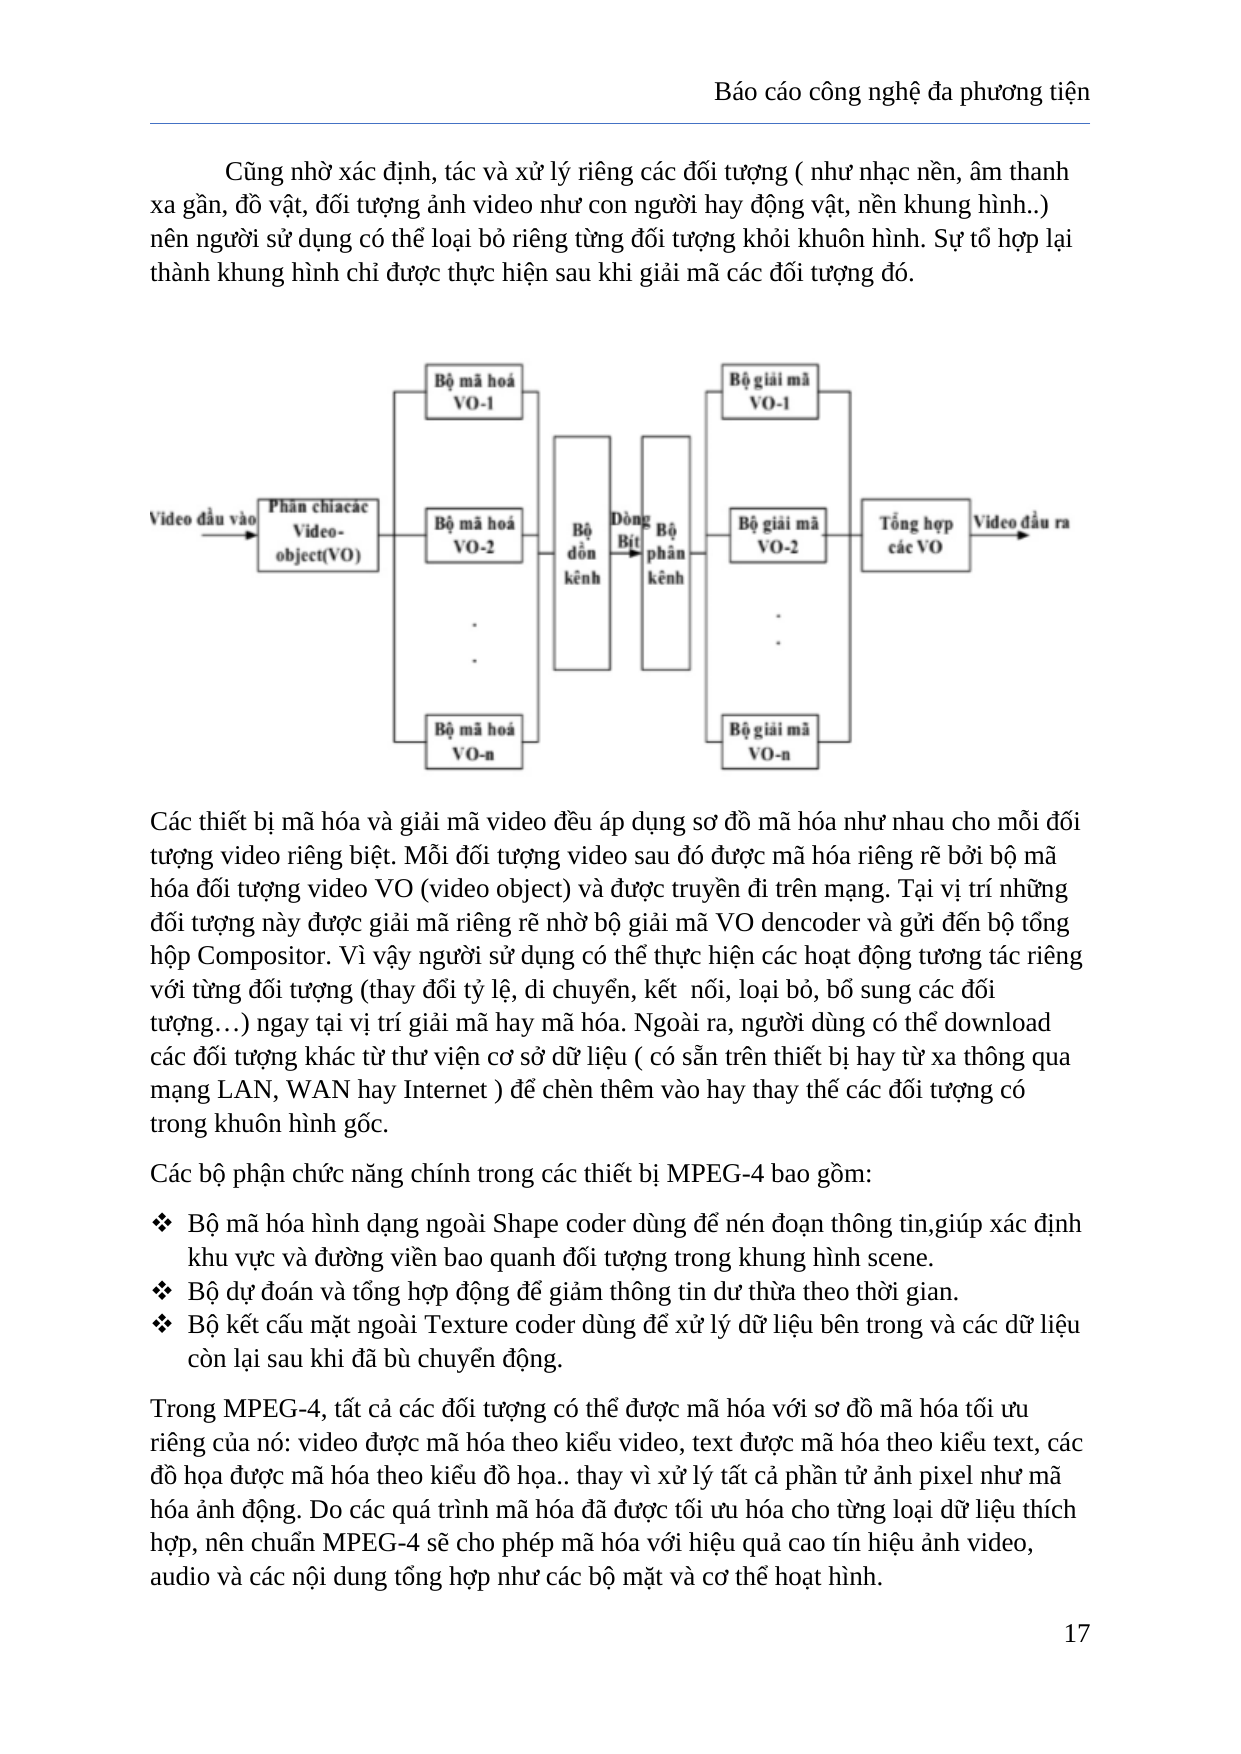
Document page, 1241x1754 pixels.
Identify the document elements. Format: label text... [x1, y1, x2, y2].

list Bộ dự đoán và tổng hợp động để giảm thông tin dư thừa theo thời gian. [150, 1275, 1090, 1306]
list Bộ mã hóa hình dạng ngoài Shape coder dùng để nén đoạn thông tin,giúp xác định khu vực và đường viền bao quanh đối tượng trong khung hình scene. [150, 1208, 1090, 1272]
text Các thiết bị mã hóa và giải mã video đều áp dụng sơ đồ mã hóa như nhau cho mỗi đối tượng video riêng biệt. Mỗi đối tượng video sau đó được mã hóa riêng rẽ bởi bộ mã hóa đối tượng video VO (video object) và được truyền đi trên mạng. Tại vị trí những đối tượng này được giải mã riêng rẽ nhờ bộ giải mã VO dencoder và gửi đến bộ tổng hộp Compositor. Vì vậy người sử dụng có thể thực hiện các hoạt động tương tác riêng với từng đối tượng (thay đổi tỷ lệ, di chuyển, kết nối, loại bỏ, bổ sung các đối tượng…) ngay tại vị trí giải mã hay mã hóa. Ngoài ra, người dùng có thể download các đối tượng khác từ thư viện cơ sở dữ liệu ( có sẵn trên thiết bị hay từ xa thông qua mạng LAN, WAN hay Internet ) để chèn thêm vào hay thay thế các đối tượng có trong khuôn hình gốc. [150, 805, 1090, 1138]
text Trong MPEG-4, tất cả các đối tượng có thể được mã hóa với sơ đồ mã hóa tối ưu riêng của nó: video được mã hóa theo kiểu video, text được mã hóa theo kiểu text, các đồ họa được mã hóa theo kiểu đồ họa.. thay vì xử lý tất cả phần tử ảnh pixel như mã hóa ảnh động. Do các quá trình mã hóa đã được tối ưu hóa cho từng loại dữ liệu thích hợp, nên chuẩn MPEG-4 sẽ cho phép mã hóa với hiệu quả cao tín hiệu ảnh video, audio và các nội dung tổng hợp như các bộ mặt và cơ thể hoạt hình. [150, 1392, 1090, 1591]
list Bộ kết cấu mặt ngoài Texture coder dùng để xử lý dữ liệu bên trong và các dữ liệu còn lại sau khi đã bù chuyển động. [150, 1308, 1090, 1373]
text Cũng nhờ xác định, tác và xử lý riêng các đối tượng ( như nhạc nền, âm thanh xa gần, đồ vật, đối tượng ảnh video như con người hay động vật, nền khung hình..) nên người sử dụng có thể loại bỏ riêng từng đối tượng khỏi khuôn hình. Sự tổ hợp lại thành khung hình chỉ được thực hiện sau khi giải mã các đối tượng đó. [150, 155, 1090, 287]
picture [150, 339, 1082, 787]
text Các bộ phận chức năng chính trong các thiết bị MPEG-4 bao gồm: [150, 1157, 1090, 1188]
